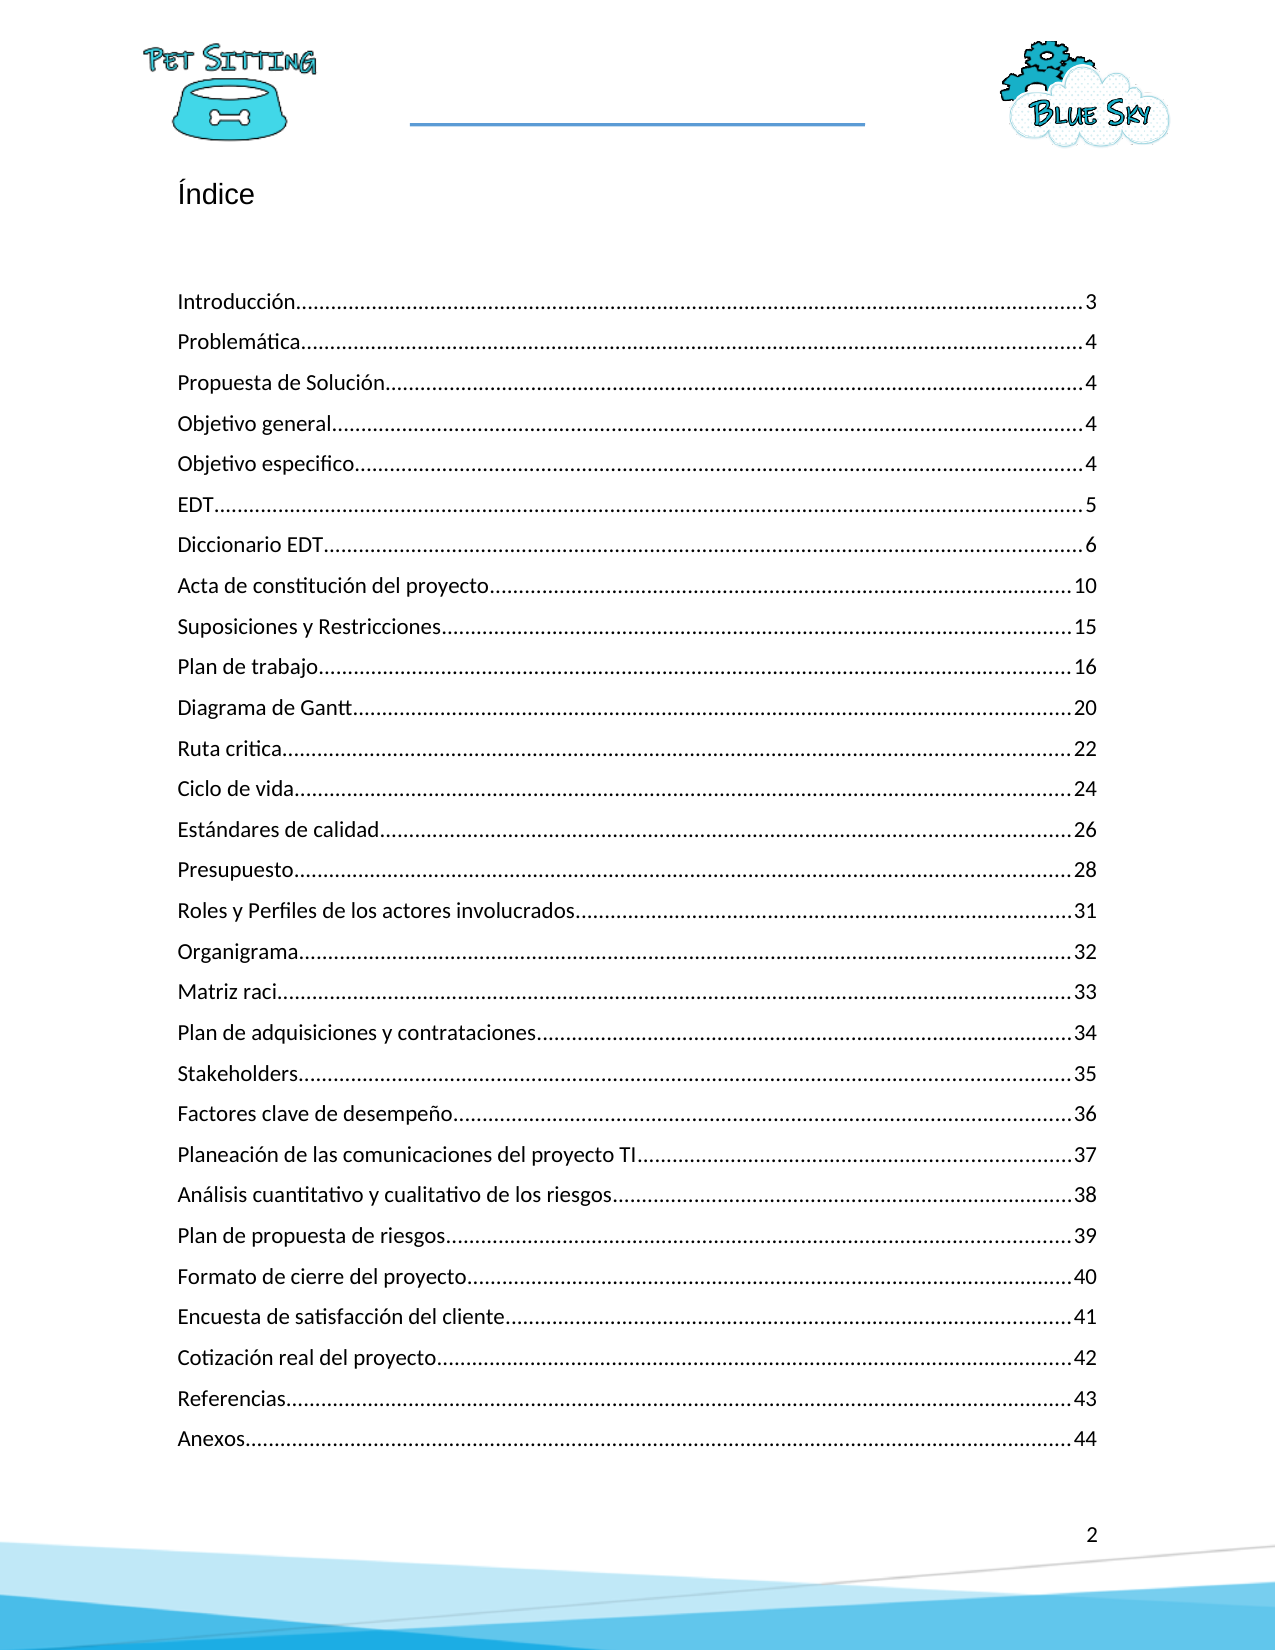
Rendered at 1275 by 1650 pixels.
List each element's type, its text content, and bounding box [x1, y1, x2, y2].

picture [994, 41, 1174, 152]
picture [0, 1504, 1275, 1650]
picture [137, 31, 326, 148]
text Índice [177, 177, 1098, 210]
